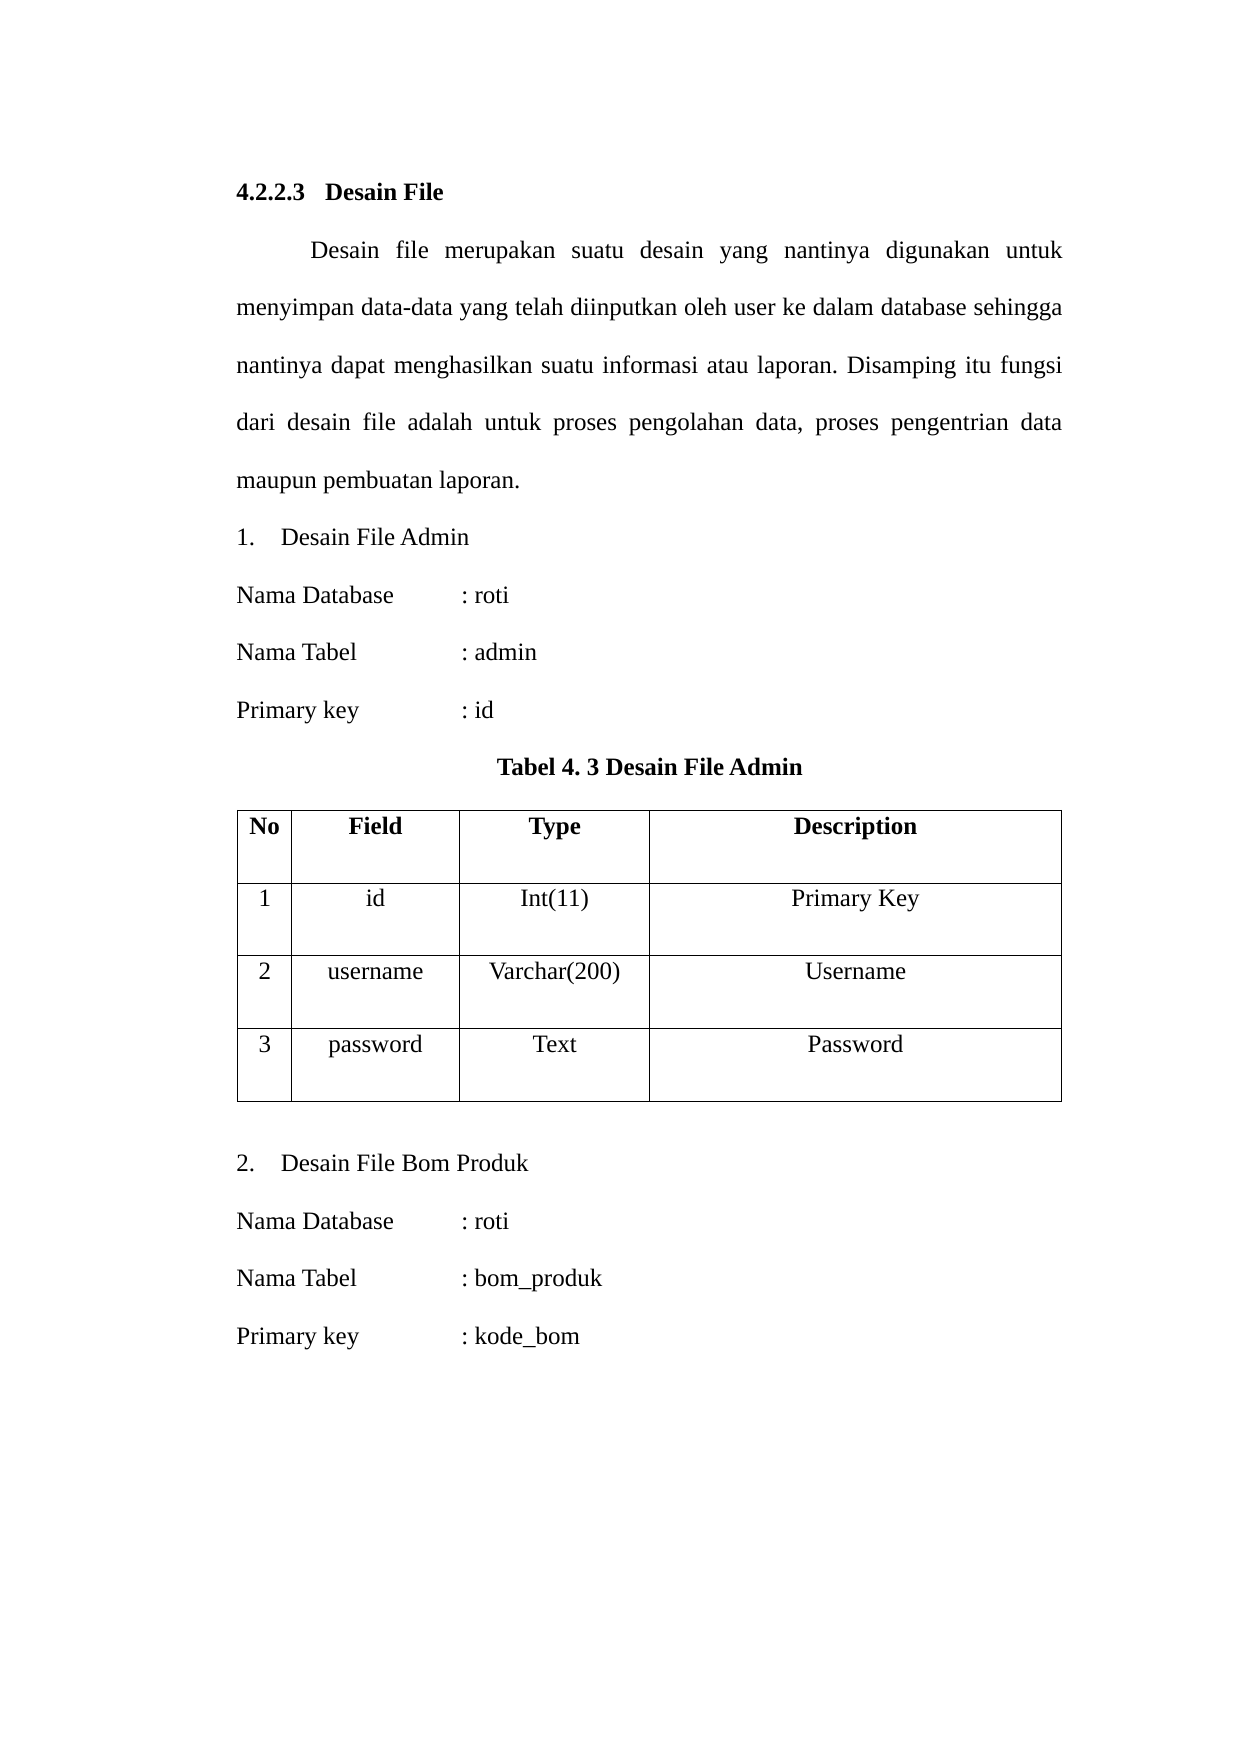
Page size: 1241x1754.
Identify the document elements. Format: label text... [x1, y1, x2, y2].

table_cell 2 [238, 956, 291, 1028]
table_cell 3 [238, 1029, 291, 1101]
table_cell Varchar(200) [460, 956, 649, 1028]
text Nama Tabel : bom_produk [236, 1263, 1063, 1292]
table_header Type [460, 811, 649, 882]
list Desain File Admin [236, 522, 1063, 551]
table_cell id [292, 884, 459, 955]
table_cell 1 [238, 884, 291, 955]
table_cell Password [650, 1029, 1061, 1101]
text Nama Database : roti [236, 1206, 1063, 1235]
table_header Field [292, 811, 459, 882]
table_cell Text [460, 1029, 649, 1101]
table_cell password [292, 1029, 459, 1101]
table_cell username [292, 956, 459, 1028]
text Primary key : kode_bom [236, 1321, 1063, 1350]
subtitle 4.2.2.3 Desain File [236, 177, 1063, 206]
table_header No [238, 811, 291, 882]
table_cell Primary Key [650, 884, 1061, 955]
text Nama Database : roti [236, 580, 1063, 608]
list Desain File Bom Produk [236, 1148, 1063, 1177]
text Nama Tabel : admin [236, 637, 1063, 666]
table_cell Int(11) [460, 884, 649, 955]
text Desain file merupakan suatu desain yang nantinya digunakan untuk menyimpan data-data yang telah diinputkan oleh user ke dalam database sehingga nantinya dapat menghasilkan suatu informasi atau laporan. Disamping itu fungsi dari desain file adalah untuk proses pengolahan data, proses pengentrian data maupun pembuatan laporan. [236, 235, 1063, 493]
text Tabel 4. 3 Desain File Admin [236, 752, 1063, 781]
text Primary key : id [236, 695, 1063, 723]
table_cell Username [650, 956, 1061, 1028]
table_header Description [650, 811, 1061, 882]
